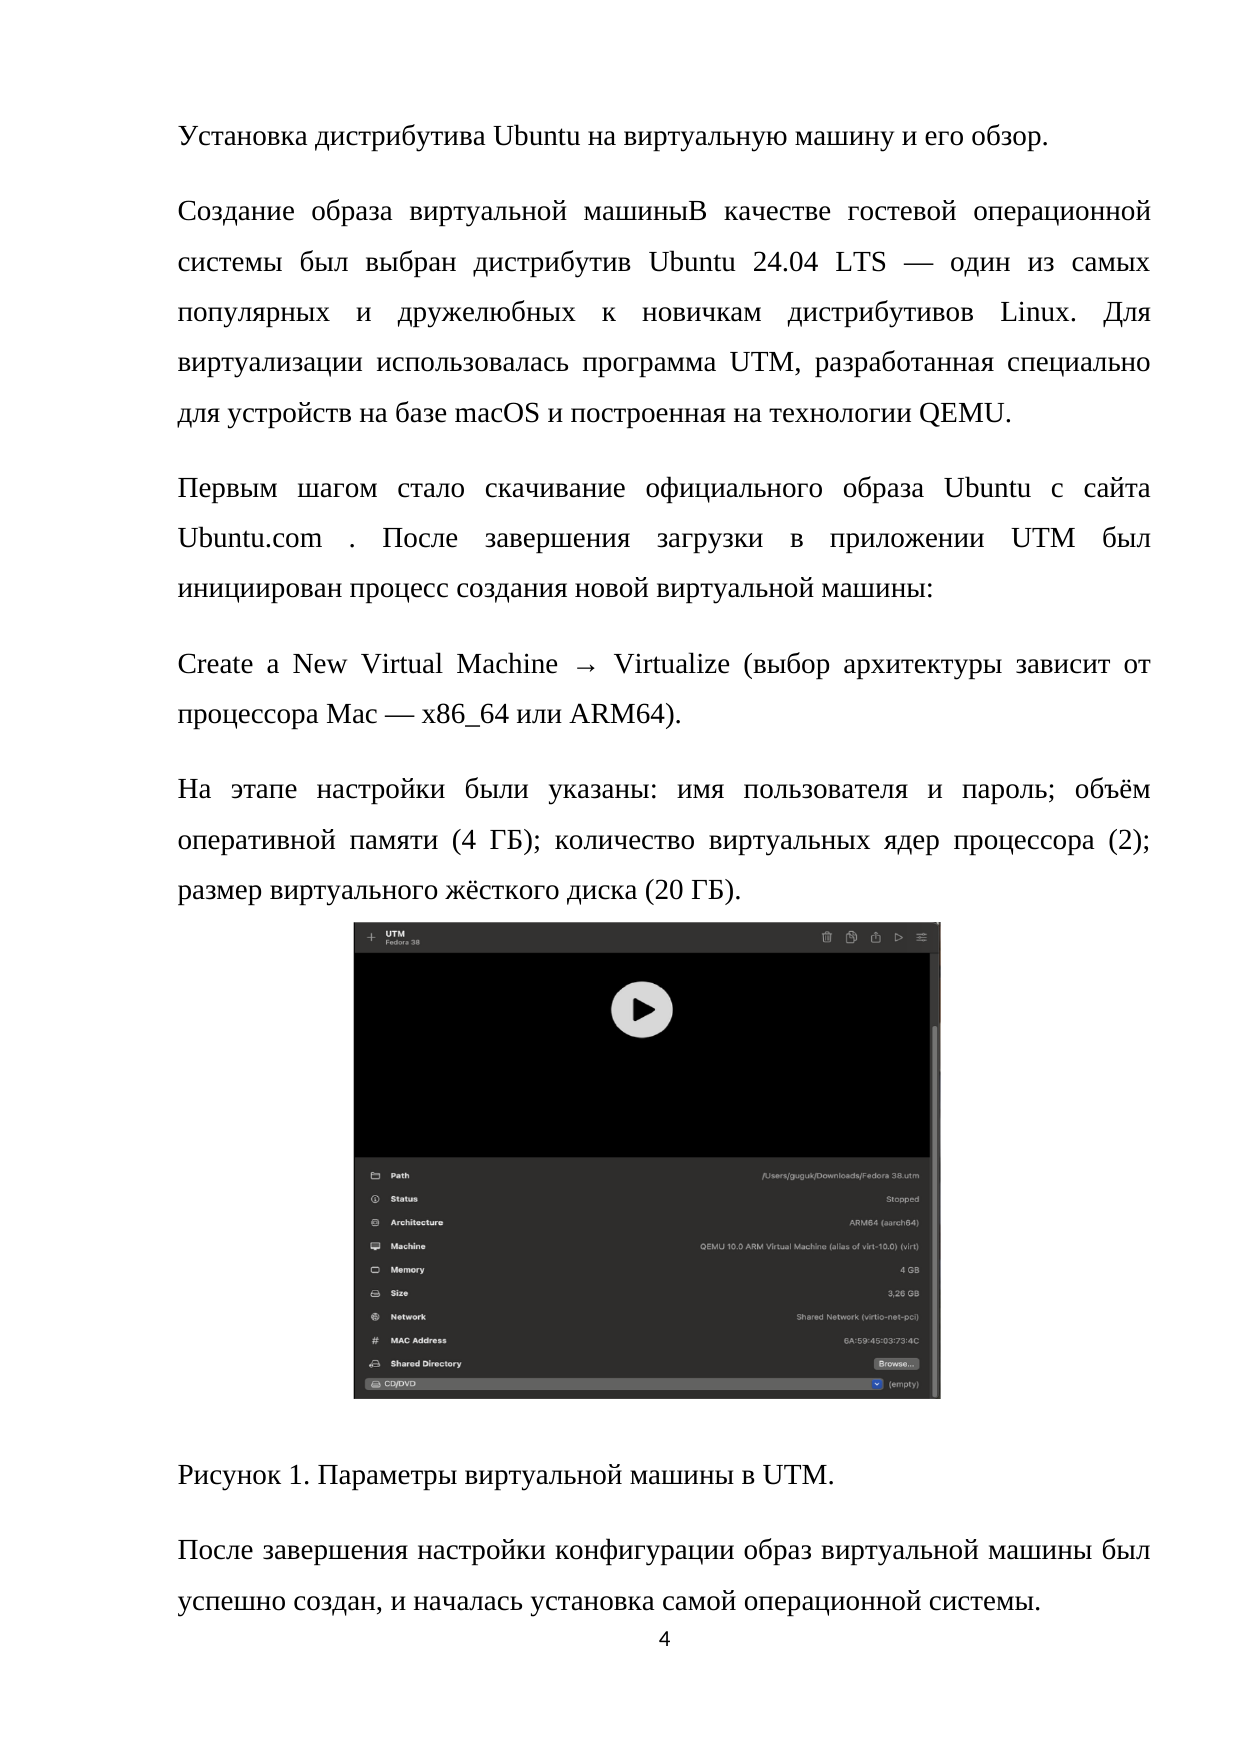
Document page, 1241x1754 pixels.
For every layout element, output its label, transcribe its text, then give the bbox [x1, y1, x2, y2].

subtitle Установка дистрибутива Ubuntu на виртуальную машину и его обзор. [177, 118, 1152, 152]
subtitle Создание образа виртуальной машиныВ качестве гостевой операционной системы был выбран дистрибутив Ubuntu 24.04 LTS — один из самых популярных и дружелюбных к новичкам дистрибутивов Linux. Для виртуализации использовалась программа UTM, разработанная специально для устройств на базе macOS и построенная на технологии QEMU. [177, 193, 1152, 428]
subtitle После завершения настройки конфигурации образ виртуальной машины был успешно создан, и началась установка самой операционной системы. [177, 1532, 1152, 1616]
subtitle На этапе настройки были указаны: имя пользователя и пароль; объём оперативной памяти (4 ГБ); количество виртуальных ядер процессора (2); размер виртуального жёсткого диска (20 ГБ). [177, 772, 1152, 906]
subtitle Первым шагом стало скачивание официального образа Ubuntu с сайта Ubuntu.com . После завершения загрузки в приложении UTM был инициирован процесс создания новой виртуальной машины: [177, 470, 1152, 604]
subtitle Create a New Virtual Machine → Virtualize (выбор архитектуры зависит от процессора Mac — x86_64 или ARM64). [177, 646, 1152, 730]
picture [353, 922, 941, 1399]
